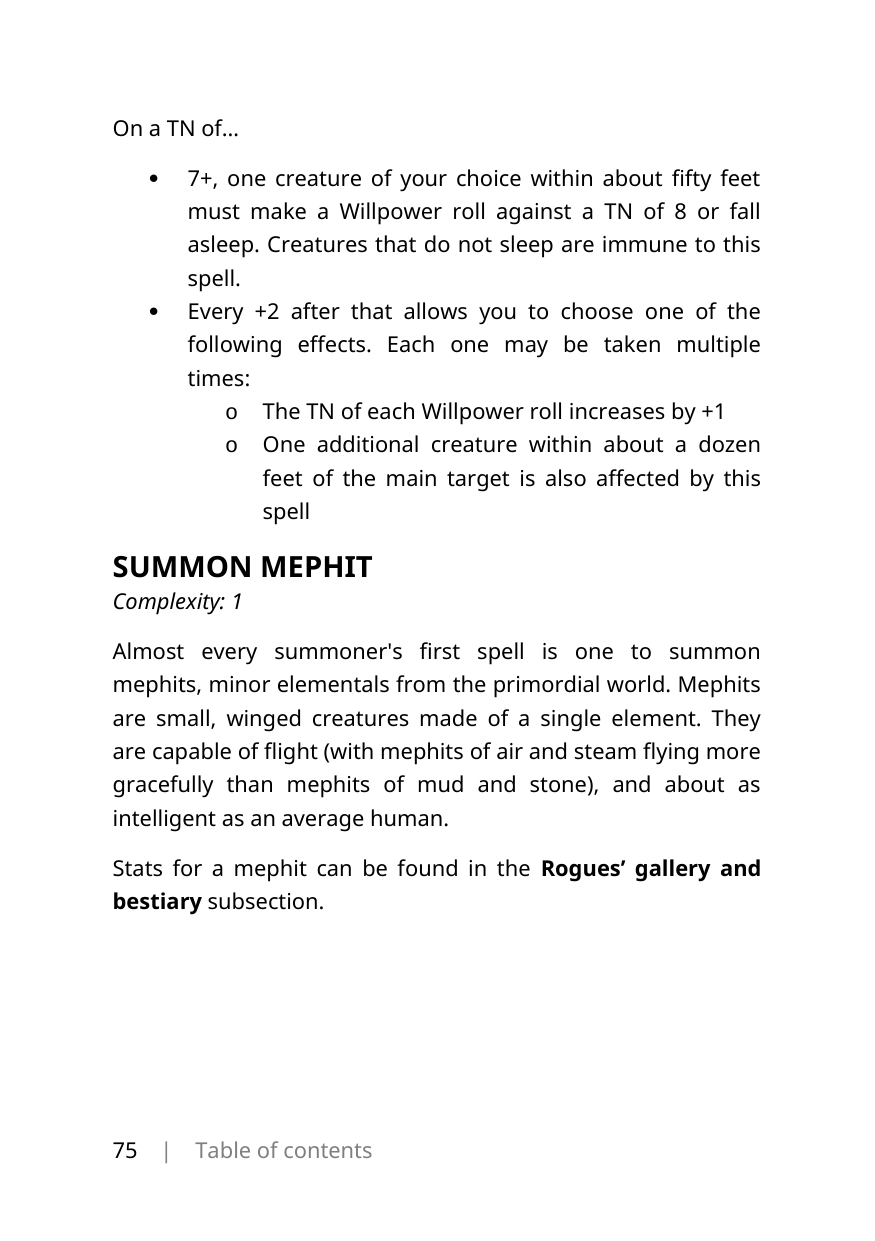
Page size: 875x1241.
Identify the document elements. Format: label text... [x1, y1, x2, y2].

text Stats for a mephit can be found in the Rogues’ gallery and bestiary subsection. [112, 853, 762, 916]
list Every +2 after that allows you to choose one of the following effects. Each one may be taken multiple times: [150, 296, 762, 392]
subtitle Summon Mephit [112, 546, 762, 586]
text Almost every summoner's first spell is one to summon mephits, minor elementals from the primordial world. Mephits are small, winged creatures made of a single element. They are capable of flight (with mephits of air and steam flying more gracefully than mephits of mud and stone), and about as intelligent as an average human. [112, 636, 762, 832]
text On a TN of… [112, 112, 762, 142]
list One additional creature within about a dozen feet of the main target is also affected by this spell [225, 429, 762, 526]
list 7+, one creature of your choice within about fifty feet must make a Willpower roll against a TN of 8 or fall asleep. Creatures that do not sleep are immune to this spell. [150, 162, 762, 292]
list The TN of each Willpower roll increases by +1 [225, 396, 762, 426]
text Complexity: 1 [112, 586, 762, 616]
